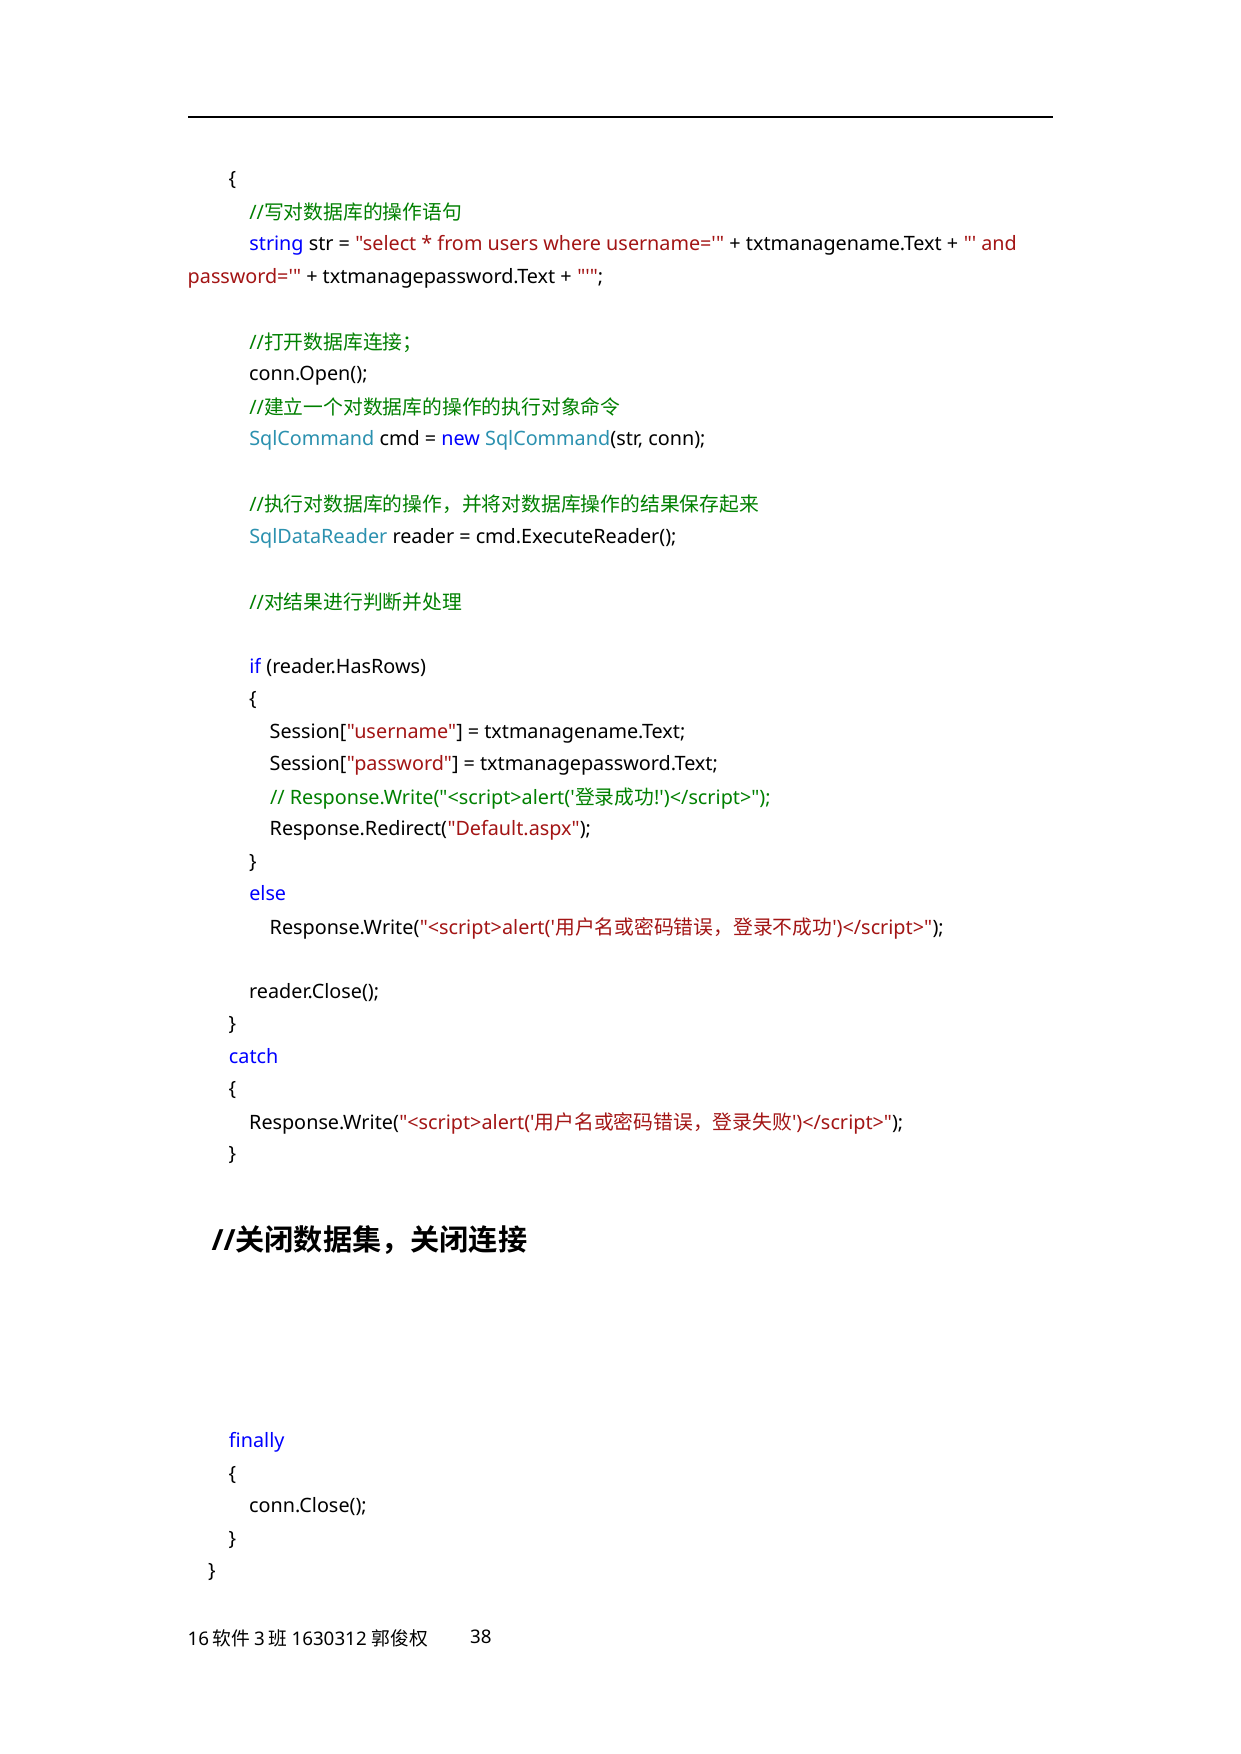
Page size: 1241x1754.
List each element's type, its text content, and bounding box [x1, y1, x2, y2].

text { [187, 1457, 1053, 1489]
text Response.Write("<script>alert('用户名或密码错误，登录失败')</script>"); [187, 1104, 1053, 1137]
text Session["username"] = txtmanagename.Text; [187, 714, 1053, 747]
text conn.Open(); [187, 357, 1053, 389]
text catch [187, 1039, 1053, 1072]
text Response.Redirect("Default.aspx"); [187, 812, 1053, 844]
text } [187, 1522, 1053, 1554]
text conn.Close(); [187, 1489, 1053, 1522]
text //建立一个对数据库的操作的执行对象命令 [187, 389, 1053, 422]
text } [187, 1137, 1053, 1169]
text if (reader.HasRows) [187, 649, 1053, 682]
text { [187, 682, 1053, 714]
text } [187, 1554, 1053, 1587]
text //执行对数据库的操作，并将对数据库操作的结果保存起来 [187, 487, 1053, 519]
text string str = "select * from users where username='" + txtmanagename.Text + "' and password='" + txtmanagepassword.Text + "'"; [187, 227, 1053, 292]
text { [187, 162, 1053, 194]
text // Response.Write("<script>alert('登录成功!')</script>"); [187, 779, 1053, 812]
text Response.Write("<script>alert('用户名或密码错误，登录不成功')</script>"); [187, 909, 1053, 942]
text reader.Close(); [187, 974, 1053, 1007]
text //对结果进行判断并处理 [187, 584, 1053, 617]
text { [187, 1072, 1053, 1104]
text finally [187, 1424, 1053, 1457]
text } [187, 1007, 1053, 1039]
text SqlCommand cmd = new SqlCommand(str, conn); [187, 422, 1053, 454]
text else [187, 877, 1053, 909]
text } [187, 844, 1053, 877]
text //写对数据库的操作语句 [187, 194, 1053, 227]
text //打开数据库连接； [187, 324, 1053, 357]
subtitle //关闭数据集，关闭连接 [187, 1205, 1053, 1270]
text Session["password"] = txtmanagepassword.Text; [187, 747, 1053, 779]
text SqlDataReader reader = cmd.ExecuteReader(); [187, 519, 1053, 552]
